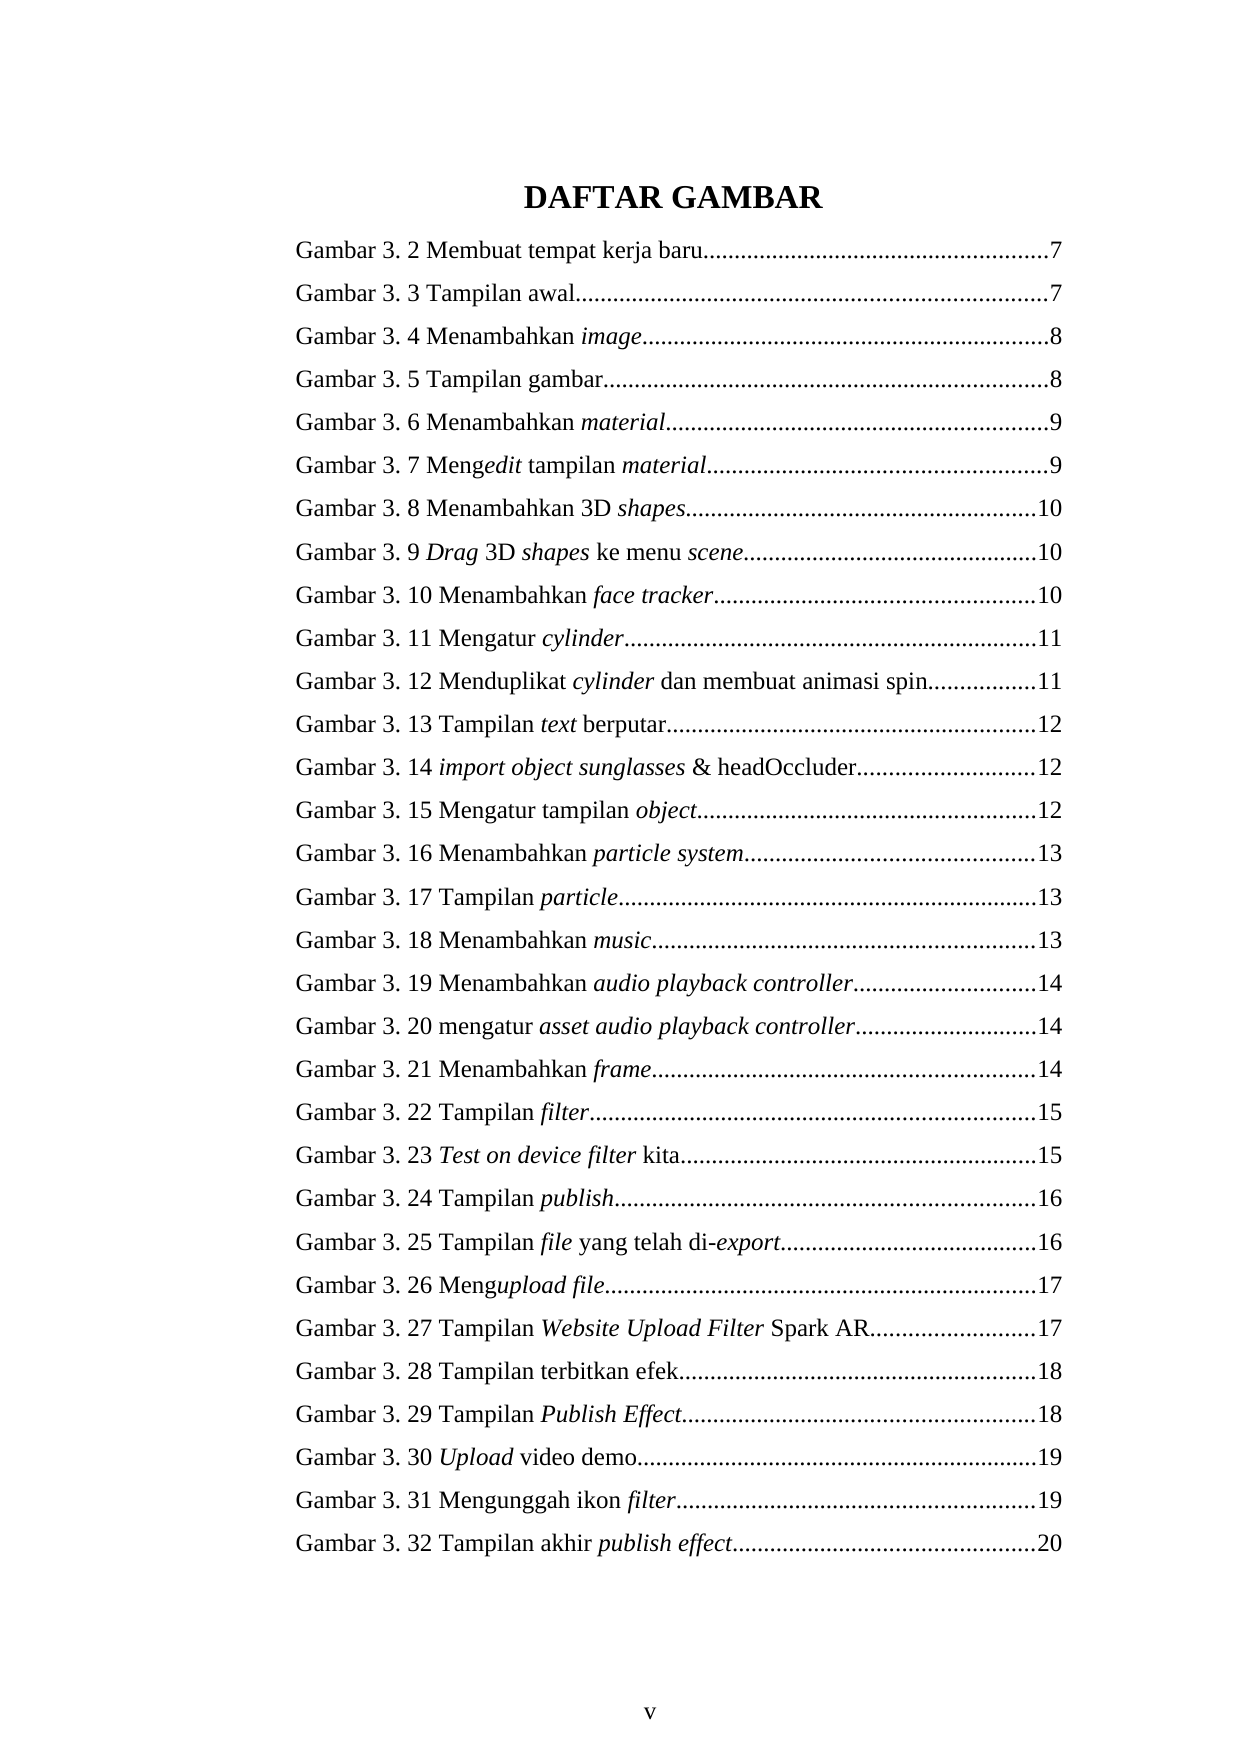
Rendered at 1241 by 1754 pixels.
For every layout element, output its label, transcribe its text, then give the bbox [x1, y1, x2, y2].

text Gambar 3. 21 Menambahkan frame 14 [236, 1054, 1063, 1083]
text Gambar 3. 18 Menambahkan music 13 [236, 925, 1063, 953]
text Gambar 3. 16 Menambahkan particle system 13 [236, 838, 1063, 867]
text Gambar 3. 2 Membuat tempat kerja baru 7 [236, 235, 1063, 263]
text Gambar 3. 32 Tampilan akhir publish effect 20 [236, 1528, 1063, 1557]
subtitle DAFTAR GAMBAR [266, 177, 1063, 216]
text Gambar 3. 5 Tampilan gambar 8 [236, 364, 1063, 393]
text Gambar 3. 12 Menduplikat cylinder dan membuat animasi spin 11 [236, 666, 1063, 695]
text Gambar 3. 20 mengatur asset audio playback controller 14 [236, 1011, 1063, 1040]
text Gambar 3. 13 Tampilan text berputar 12 [236, 709, 1063, 738]
text Gambar 3. 8 Menambahkan 3D shapes 10 [236, 493, 1063, 522]
text Gambar 3. 6 Menambahkan material 9 [236, 407, 1063, 436]
text Gambar 3. 27 Tampilan Website Upload Filter Spark AR 17 [236, 1313, 1063, 1342]
text Gambar 3. 22 Tampilan filter 15 [236, 1097, 1063, 1126]
text Gambar 3. 19 Menambahkan audio playback controller 14 [236, 968, 1063, 997]
text Gambar 3. 9 Drag 3D shapes ke menu scene 10 [236, 537, 1063, 565]
text Gambar 3. 26 Mengupload file 17 [236, 1270, 1063, 1298]
text Gambar 3. 25 Tampilan file yang telah di-export 16 [236, 1227, 1063, 1255]
text Gambar 3. 30 Upload video demo 19 [236, 1442, 1063, 1471]
text Gambar 3. 11 Mengatur cylinder 11 [236, 623, 1063, 652]
text Gambar 3. 7 Mengedit tampilan material 9 [236, 450, 1063, 479]
text Gambar 3. 29 Tampilan Publish Effect 18 [236, 1399, 1063, 1428]
text Gambar 3. 23 Test on device filter kita 15 [236, 1140, 1063, 1169]
text Gambar 3. 24 Tampilan publish 16 [236, 1183, 1063, 1212]
text Gambar 3. 17 Tampilan particle 13 [236, 882, 1063, 910]
text Gambar 3. 4 Menambahkan image 8 [236, 321, 1063, 350]
text Gambar 3. 14 import object sunglasses & headOccluder 12 [236, 752, 1063, 781]
text Gambar 3. 28 Tampilan terbitkan efek 18 [236, 1356, 1063, 1385]
text Gambar 3. 10 Menambahkan face tracker 10 [236, 580, 1063, 608]
text Gambar 3. 3 Tampilan awal 7 [236, 278, 1063, 307]
text Gambar 3. 15 Mengatur tampilan object 12 [236, 795, 1063, 824]
text Gambar 3. 31 Mengunggah ikon filter 19 [236, 1485, 1063, 1514]
